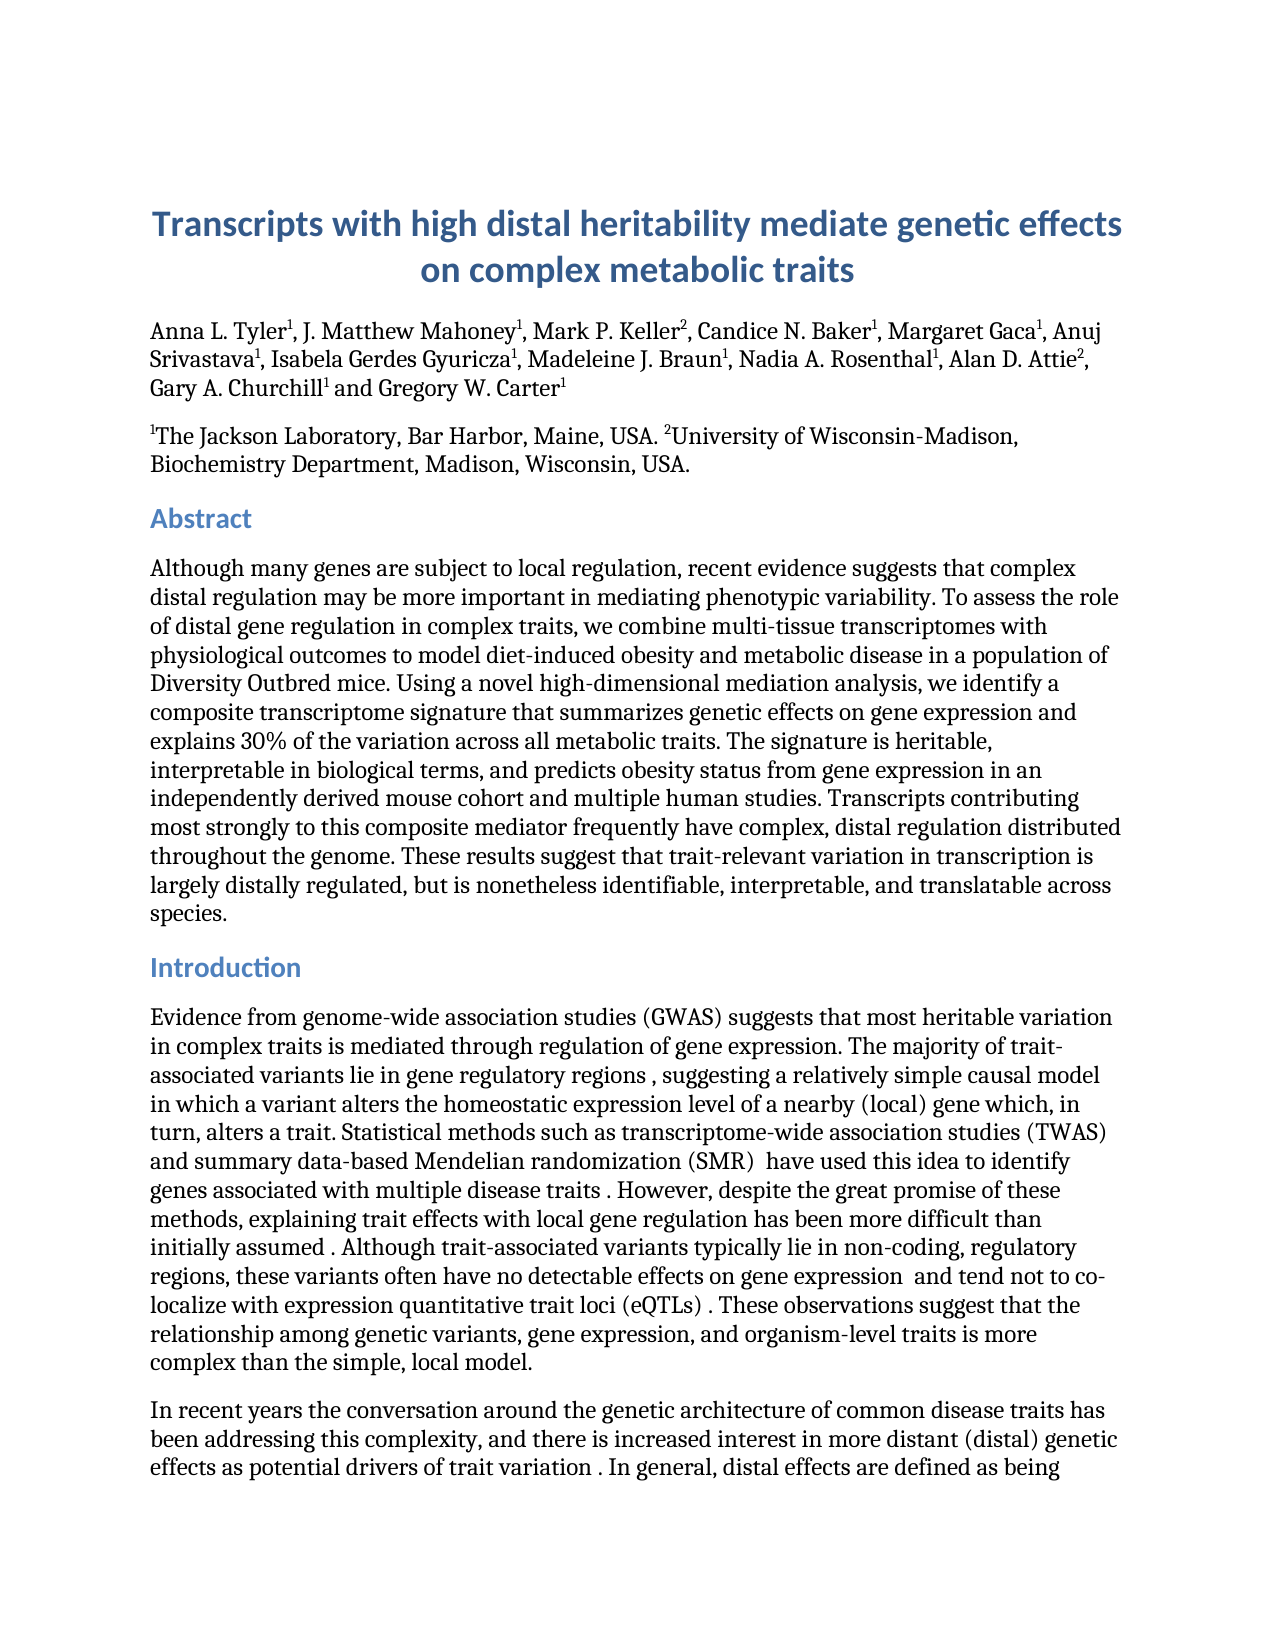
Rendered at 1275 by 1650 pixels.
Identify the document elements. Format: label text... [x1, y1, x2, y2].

text Anna L. Tyler1, J. Matthew Mahoney1, Mark P. Keller2, Candice N. Baker1, Margaret Gaca1, Anuj Srivastava1, Isabela Gerdes Gyuricza1, Madeleine J. Braun1, Nadia A. Rosenthal1, Alan D. Attie2, Gary A. Churchill1 and Gregory W. Carter1 [150, 317, 1125, 403]
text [150, 1396, 1125, 1482]
subtitle Introduction [150, 949, 1125, 984]
text Evidence from genome-wide association studies (GWAS) suggests that most heritable variation in complex traits is mediated through regulation of gene expression. The majority of trait-associated variants lie in gene regulatory regions , suggesting a relatively simple causal model in which a variant alters the homeostatic expression level of a nearby (local) gene which, in turn, alters a trait. Statistical methods such as transcriptome-wide association studies (TWAS) and summary data-based Mendelian randomization (SMR) have used this idea to identify genes associated with multiple disease traits . However, despite the great promise of these methods, explaining trait effects with local gene regulation has been more difficult than initially assumed . Although trait-associated variants typically lie in non-coding, regulatory regions, these variants often have no detectable effects on gene expression and tend not to co-localize with expression quantitative trait loci (eQTLs) . These observations suggest that the relationship among genetic variants, gene expression, and organism-level traits is more complex than the simple, local model. [150, 1003, 1125, 1377]
subtitle Abstract [150, 500, 1125, 536]
text Although many genes are subject to local regulation, recent evidence suggests that complex distal regulation may be more important in mediating phenotypic variability. To assess the role of distal gene regulation in complex traits, we combine multi-tissue transcriptomes with physiological outcomes to model diet-induced obesity and metabolic disease in a population of Diversity Outbred mice. Using a novel high-dimensional mediation analysis, we identify a composite transcriptome signature that summarizes genetic effects on gene expression and explains 30% of the variation across all metabolic traits. The signature is heritable, interpretable in biological terms, and predicts obesity status from gene expression in an independently derived mouse cohort and multiple human studies. Transcripts contributing most strongly to this composite mediator frequently have complex, distal regulation distributed throughout the genome. These results suggest that trait-relevant variation in transcription is largely distally regulated, but is nonetheless identifiable, interpretable, and translatable across species. [150, 554, 1125, 928]
text 1The Jackson Laboratory, Bar Harbor, Maine, USA. 2University of Wisconsin-Madison, Biochemistry Department, Madison, Wisconsin, USA. [150, 422, 1125, 479]
title Transcripts with high distal heritability mediate genetic effects on complex metabolic traits [150, 200, 1125, 292]
